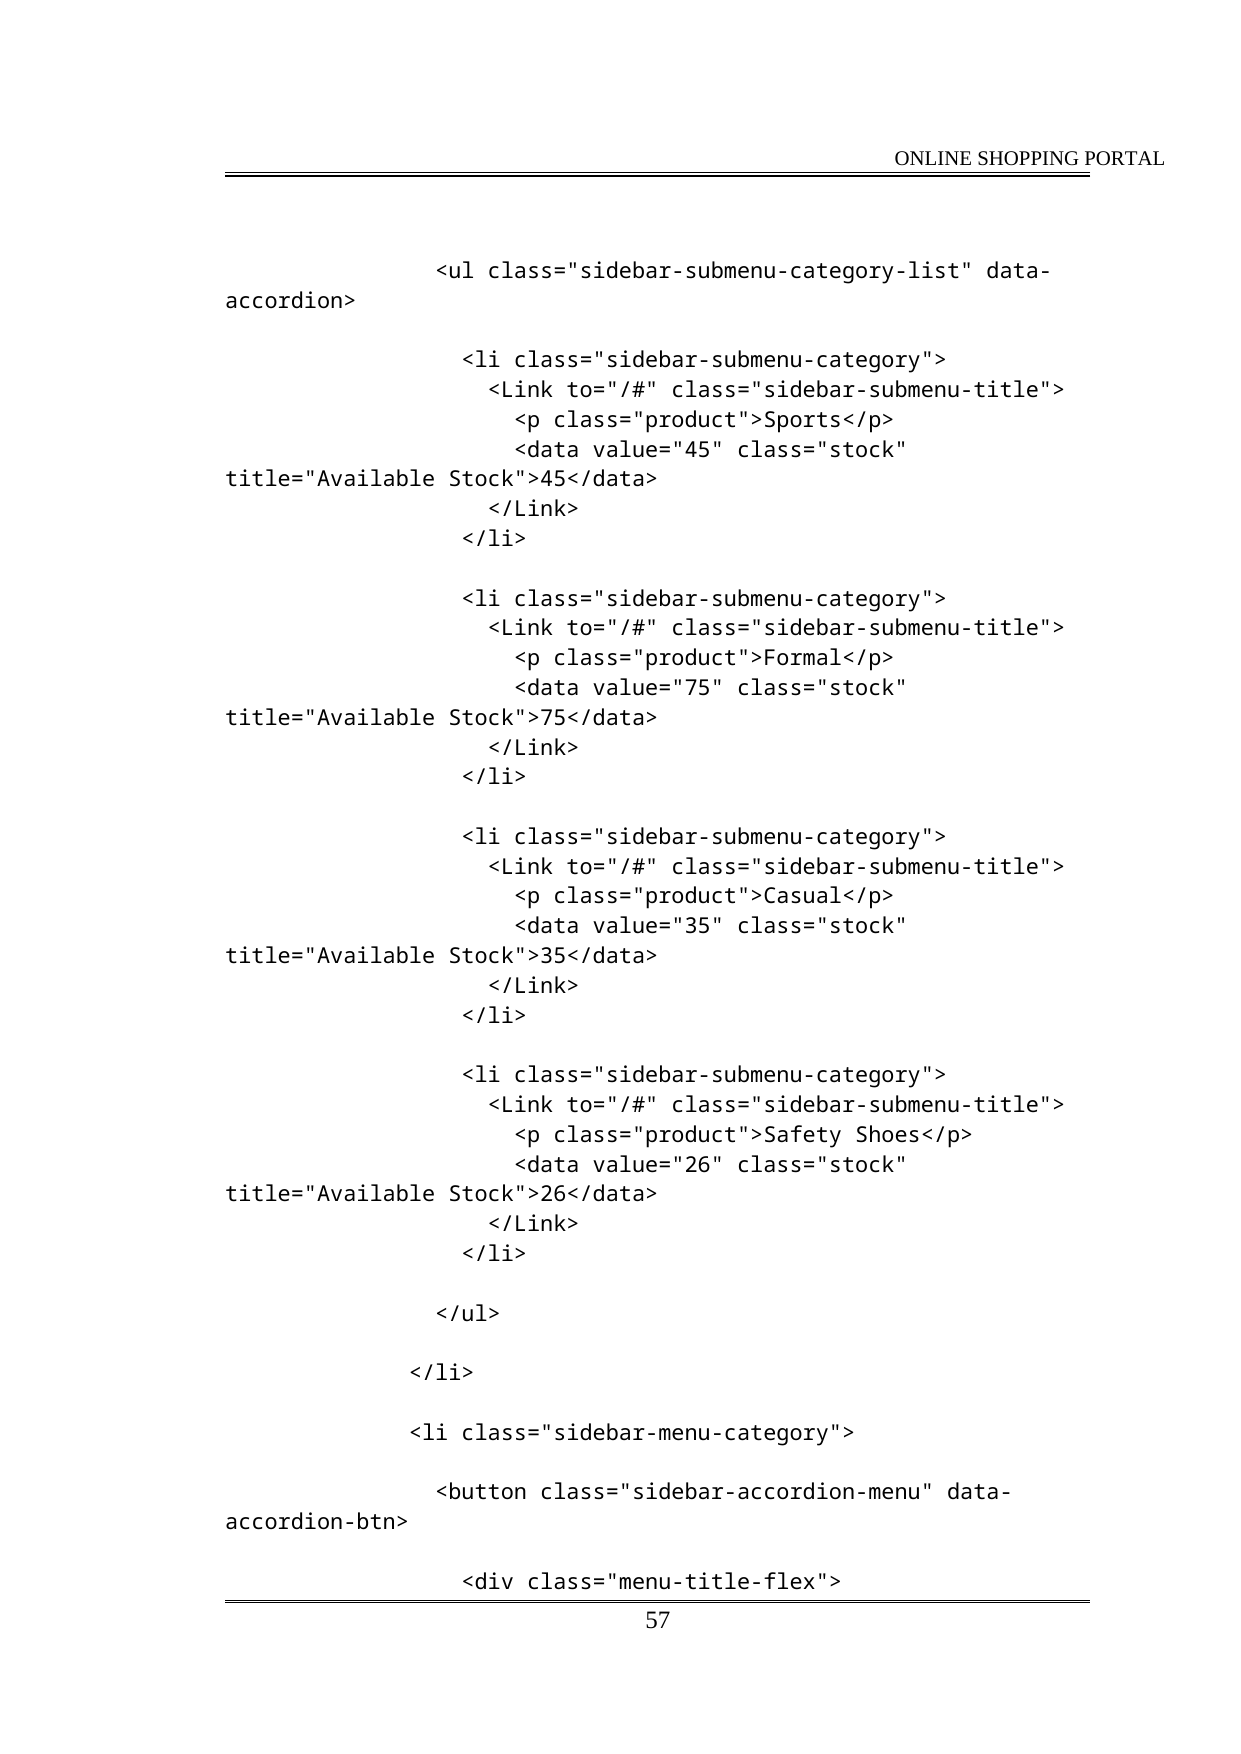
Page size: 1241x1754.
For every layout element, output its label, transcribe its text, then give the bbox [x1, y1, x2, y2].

text <Link to="/#" class="sidebar-submenu-title"> [225, 851, 1090, 880]
text </ul> [225, 1297, 1090, 1327]
text <data value="75" class="stock" title="Available Stock">75</data> [225, 672, 1090, 731]
text <data value="35" class="stock" title="Available Stock">35</data> [225, 910, 1090, 970]
text <ul class="sidebar-submenu-category-list" data-accordion> [225, 255, 1090, 314]
text <data value="45" class="stock" title="Available Stock">45</data> [225, 433, 1090, 493]
text <li class="sidebar-menu-category"> [225, 1417, 1090, 1446]
text <p class="product">Sports</p> [225, 404, 1090, 433]
text <p class="product">Formal</p> [225, 642, 1090, 672]
text <p class="product">Casual</p> [225, 880, 1090, 910]
text <div class="menu-title-flex"> [225, 1566, 1090, 1595]
text </Link> [225, 731, 1090, 761]
text <button class="sidebar-accordion-menu" data-accordion-btn> [225, 1476, 1090, 1536]
text </li> [225, 1238, 1090, 1268]
text </Link> [225, 970, 1090, 999]
text <Link to="/#" class="sidebar-submenu-title"> [225, 612, 1090, 642]
text </Link> [225, 1208, 1090, 1238]
text </li> [225, 999, 1090, 1029]
text <li class="sidebar-submenu-category"> [225, 1059, 1090, 1089]
text </li> [225, 761, 1090, 791]
text <li class="sidebar-submenu-category"> [225, 344, 1090, 374]
text <data value="26" class="stock" title="Available Stock">26</data> [225, 1148, 1090, 1208]
text </Link> [225, 493, 1090, 523]
text <Link to="/#" class="sidebar-submenu-title"> [225, 1089, 1090, 1119]
text </li> [225, 1357, 1090, 1387]
text </li> [225, 523, 1090, 553]
text <li class="sidebar-submenu-category"> [225, 582, 1090, 612]
text <p class="product">Safety Shoes</p> [225, 1119, 1090, 1148]
text <Link to="/#" class="sidebar-submenu-title"> [225, 374, 1090, 404]
text <li class="sidebar-submenu-category"> [225, 821, 1090, 851]
